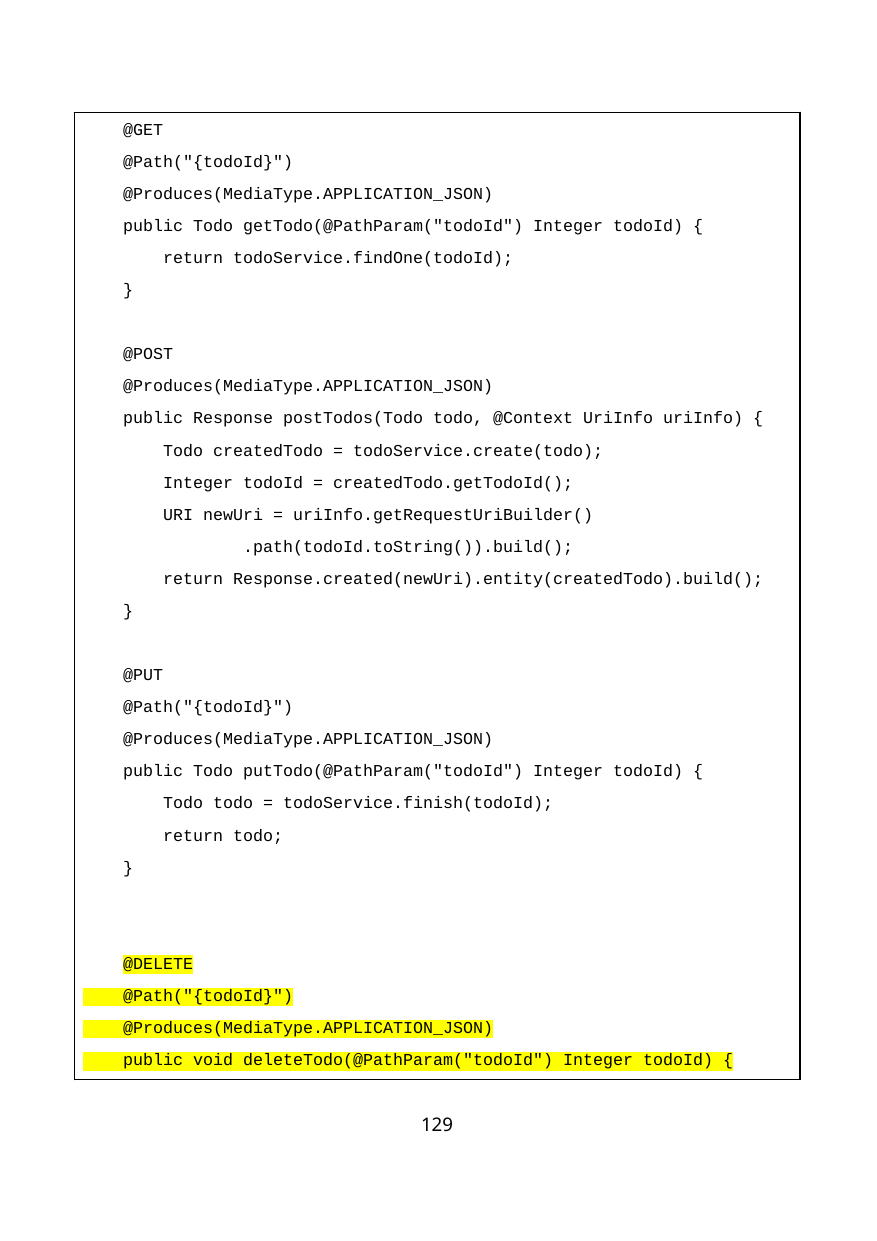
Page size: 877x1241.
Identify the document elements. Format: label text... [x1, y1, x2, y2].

text @GET [75, 113, 799, 147]
text @Path("{todoId}") [83, 981, 791, 1013]
text @POST [83, 339, 791, 371]
text @PUT [83, 660, 791, 692]
text public Response postTodos(Todo todo, @Context UriInfo uriInfo) { [83, 403, 791, 436]
text @Produces(MediaType.APPLICATION_JSON) [83, 179, 791, 211]
text Integer todoId = createdTodo.getTodoId(); [83, 468, 791, 500]
text @Produces(MediaType.APPLICATION_JSON) [83, 1013, 791, 1042]
text } [83, 275, 791, 307]
text URI newUri = uriInfo.getRequestUriBuilder() [83, 500, 791, 532]
text return todoService.findOne(todoId); [83, 243, 791, 275]
text @Path("{todoId}") [83, 147, 791, 179]
text @Produces(MediaType.APPLICATION_JSON) [83, 724, 791, 756]
text @Produces(MediaType.APPLICATION_JSON) [83, 371, 791, 403]
text Todo todo = todoService.finish(todoId); [83, 788, 791, 821]
text public Todo putTodo(@PathParam("todoId") Integer todoId) { [83, 756, 791, 788]
text } [83, 853, 791, 885]
text .path(todoId.toString()).build(); [83, 532, 791, 564]
text @DELETE [83, 949, 791, 981]
text @Path("{todoId}") [83, 692, 791, 724]
text Todo createdTodo = todoService.create(todo); [83, 436, 791, 468]
text } [83, 596, 791, 628]
text return todo; [83, 821, 791, 853]
text return Response.created(newUri).entity(createdTodo).build(); [83, 564, 791, 596]
text public void deleteTodo(@PathParam("todoId") Integer todoId) { [75, 1042, 799, 1079]
text public Todo getTodo(@PathParam("todoId") Integer todoId) { [83, 211, 791, 243]
